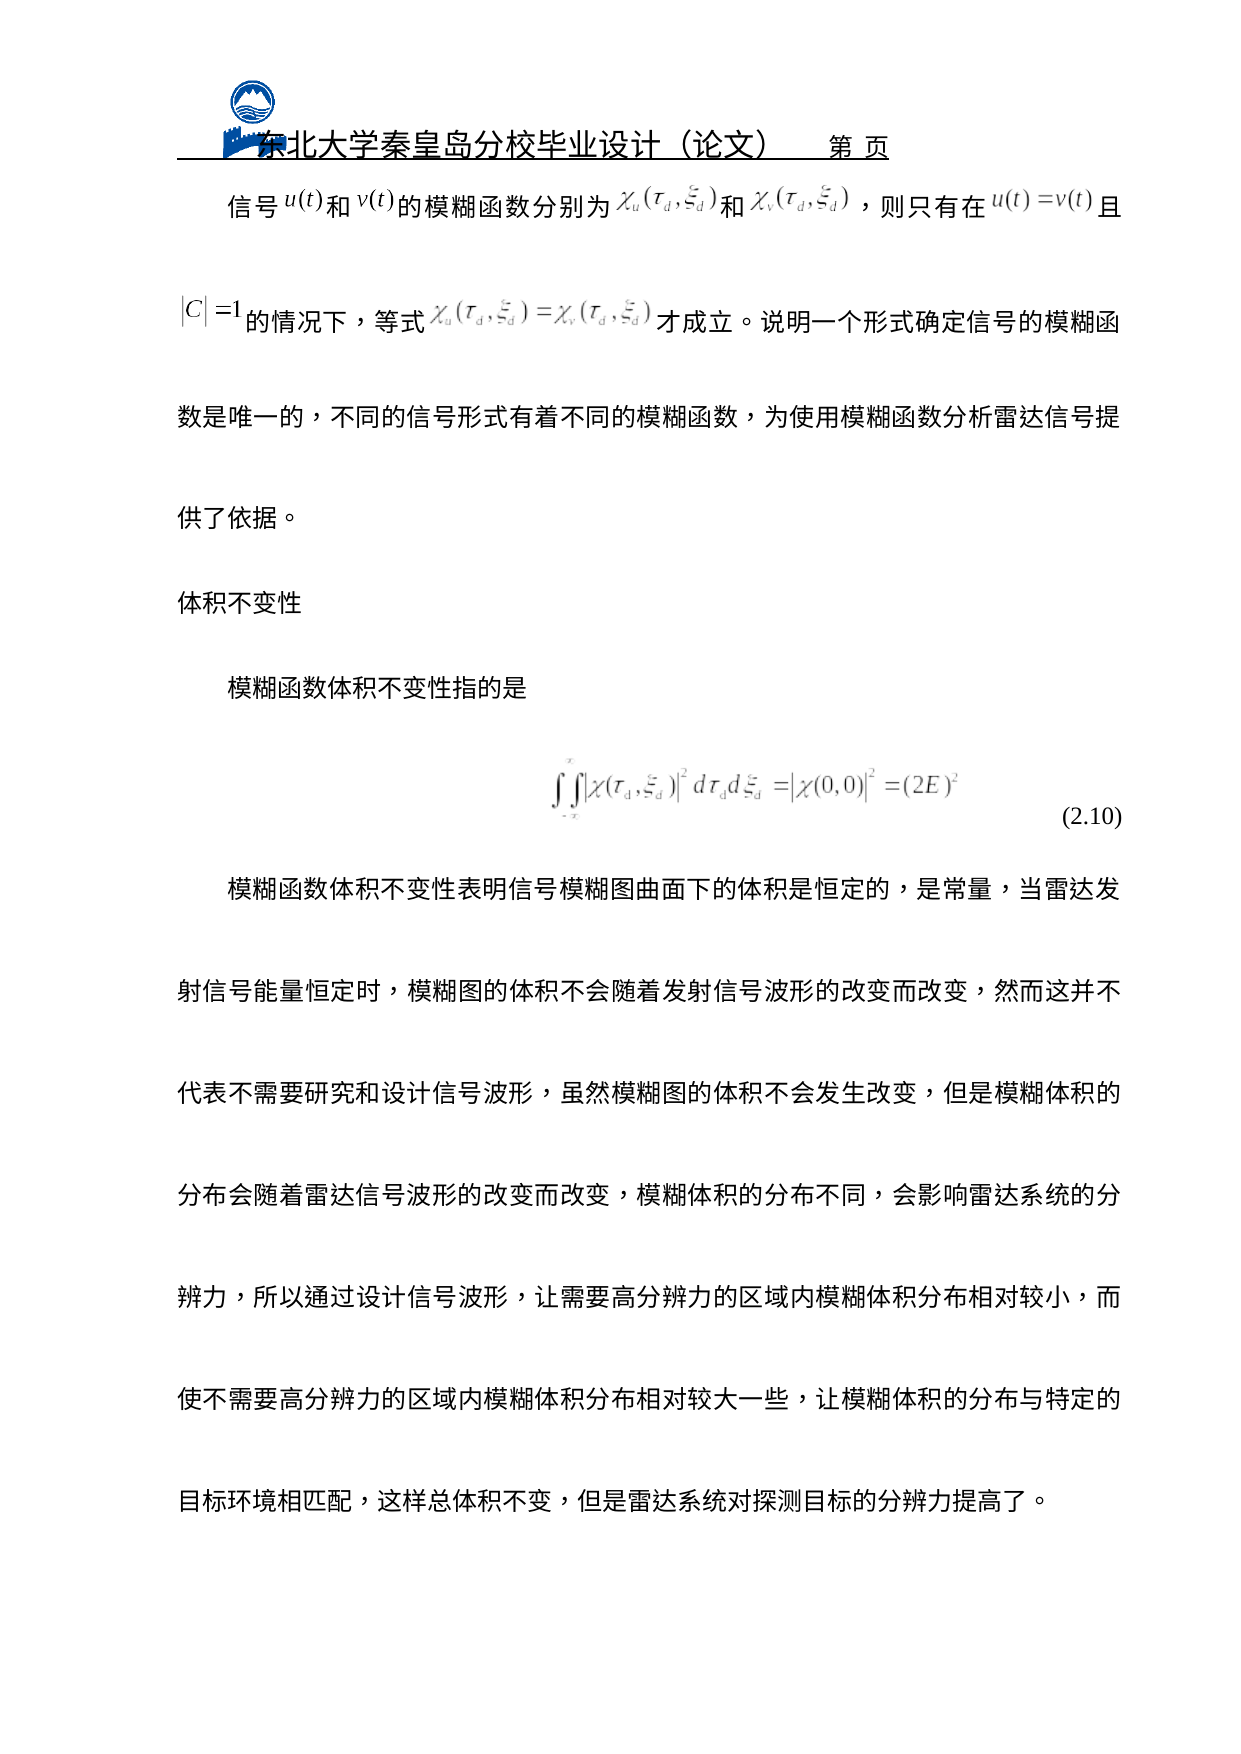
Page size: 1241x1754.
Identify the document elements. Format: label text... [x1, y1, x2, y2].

text 模糊函数体积不变性表明信号模糊图曲面下的体积是恒定的，是常量，当雷达发射信号能量恒定时，模糊图的体积不会随着发射信号波形的改变而改变，然而这并不代表不需要研究和设计信号波形，虽然模糊图的体积不会发生改变，但是模糊体积的分布会随着雷达信号波形的改变而改变，模糊体积的分布不同，会影响雷达系统的分辨力，所以通过设计信号波形，让需要高分辨力的区域内模糊体积分布相对较小，而使不需要高分辨力的区域内模糊体积分布相对较大一些，让模糊体积的分布与特定的目标环境相匹配，这样总体积不变，但是雷达系统对探测目标的分辨力提高了。 [177, 855, 1122, 1534]
text 模糊函数体积不变性指的是 [177, 654, 1122, 722]
text 信号和的模糊函数分别为和，则只有在且的情况下，等式才成立。说明一个形式确定信号的模糊函数是唯一的，不同的信号形式有着不同的模糊函数，为使用模糊函数分析雷达信号提供了依据。 [177, 178, 1122, 552]
text 体积不变性 [177, 569, 1122, 637]
picture [214, 79, 292, 158]
text (2.10) [177, 739, 1122, 841]
